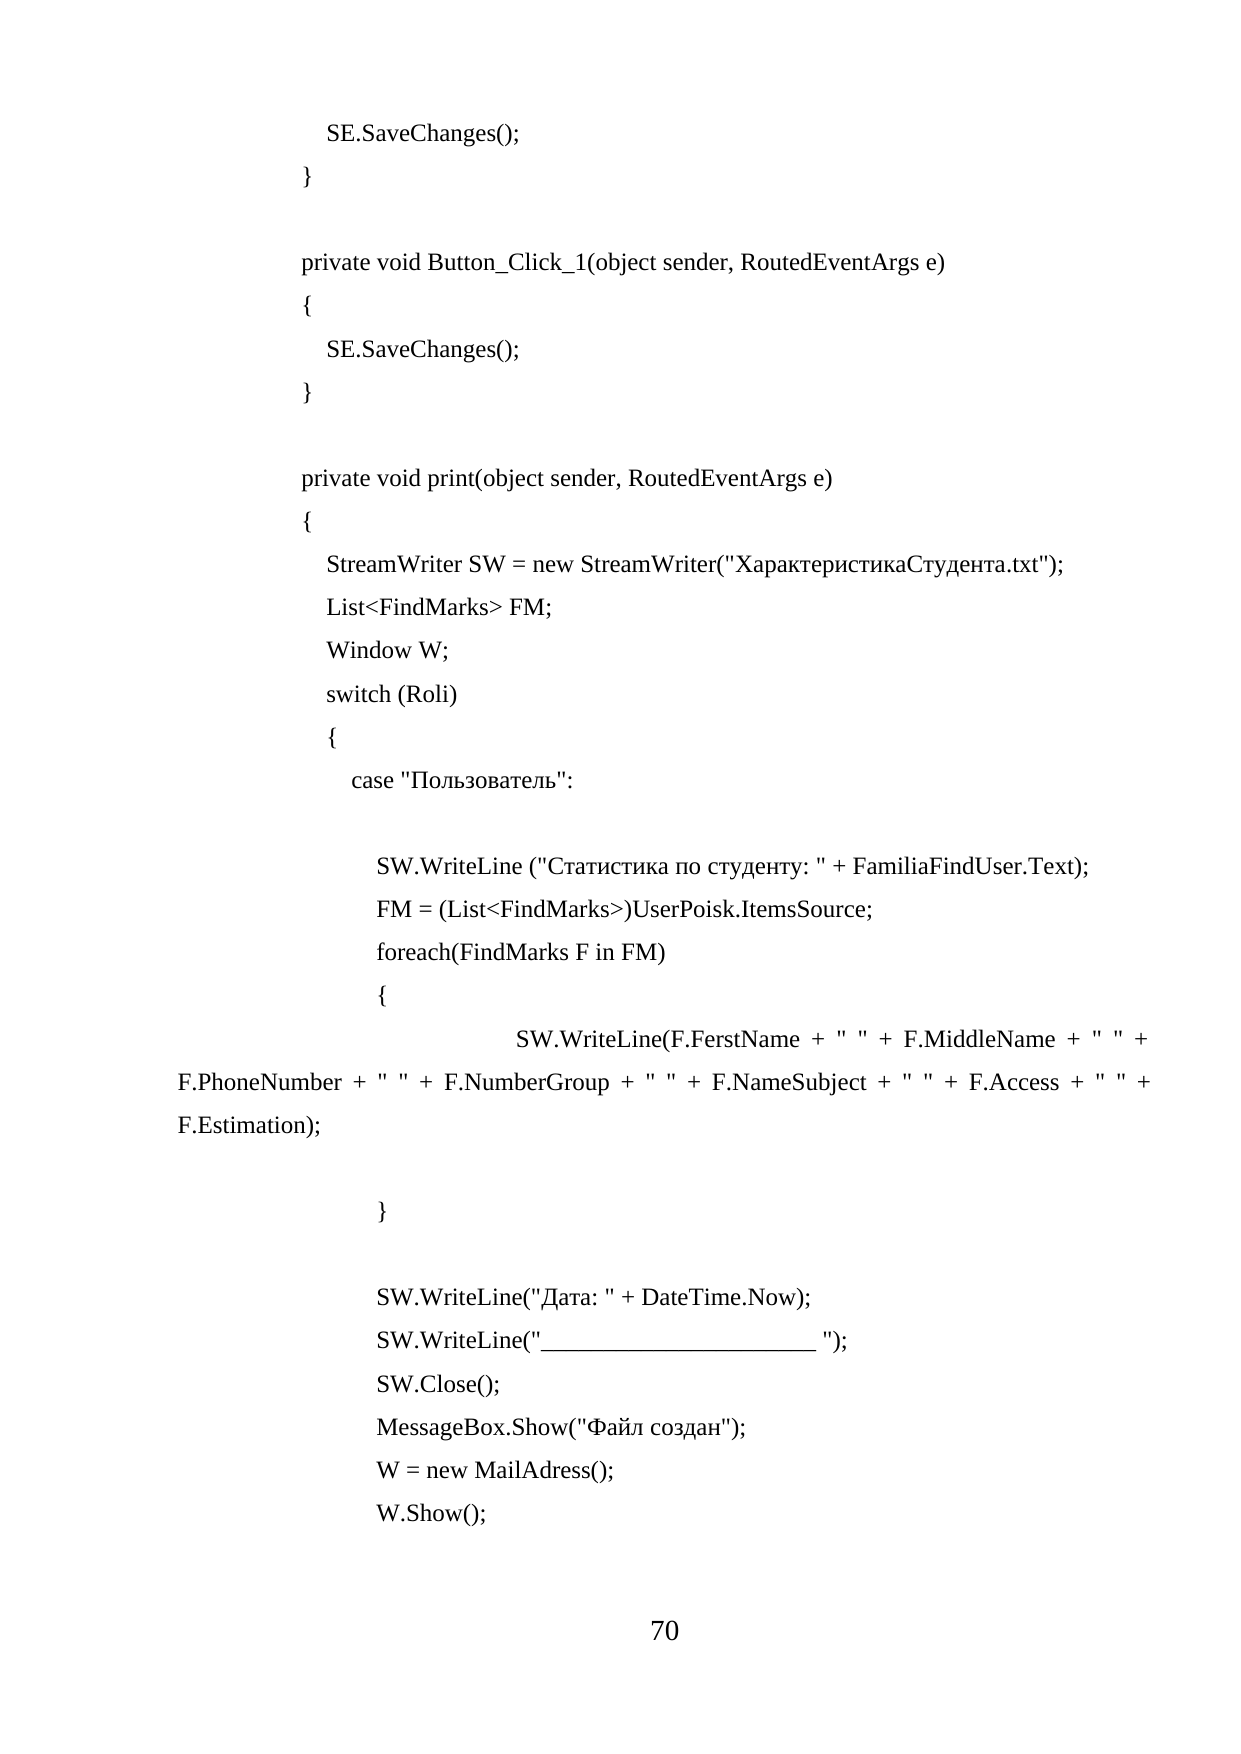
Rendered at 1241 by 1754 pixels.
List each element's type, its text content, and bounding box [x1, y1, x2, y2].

text SW.WriteLine("Дата: " + DateTime.Now); [177, 1282, 1152, 1311]
text } [177, 377, 1152, 406]
text switch (Roli) [177, 679, 1152, 707]
text } [177, 1196, 1152, 1225]
text SW.WriteLine(F.FerstName + " " + F.MiddleName + " " + F.PhoneNumber + " " + F.NumberGroup + " " + F.NameSubject + " " + F.Access + " " + F.Estimation); [177, 1024, 1152, 1139]
text FM = (List<FindMarks>)UserPoisk.ItemsSource; [177, 894, 1152, 923]
text SW.WriteLine("______________________ "); [177, 1326, 1152, 1354]
text SE.SaveChanges(); [177, 334, 1152, 362]
text private void print(object sender, RoutedEventArgs e) [177, 463, 1152, 492]
text MessageBox.Show("Файл создан"); [177, 1412, 1152, 1441]
text List<FindMarks> FM; [177, 592, 1152, 621]
text private void Button_Click_1(object sender, RoutedEventArgs e) [177, 247, 1152, 276]
text foreach(FindMarks F in FM) [177, 937, 1152, 966]
text { [177, 291, 1152, 319]
text case "Пользователь": [177, 765, 1152, 794]
text StreamWriter SW = new StreamWriter("ХарактеристикаСтудента.txt"); [177, 549, 1152, 578]
text W.Show(); [177, 1498, 1152, 1527]
text { [177, 722, 1152, 751]
text { [177, 506, 1152, 535]
text SW.WriteLine ("Статистика по студенту: " + FamiliaFindUser.Text); [177, 851, 1152, 880]
text W = new MailAdress(); [177, 1455, 1152, 1484]
text SE.SaveChanges(); [177, 118, 1152, 147]
text { [177, 981, 1152, 1009]
text SW.Close(); [177, 1369, 1152, 1397]
text Window W; [177, 636, 1152, 664]
text } [177, 161, 1152, 190]
